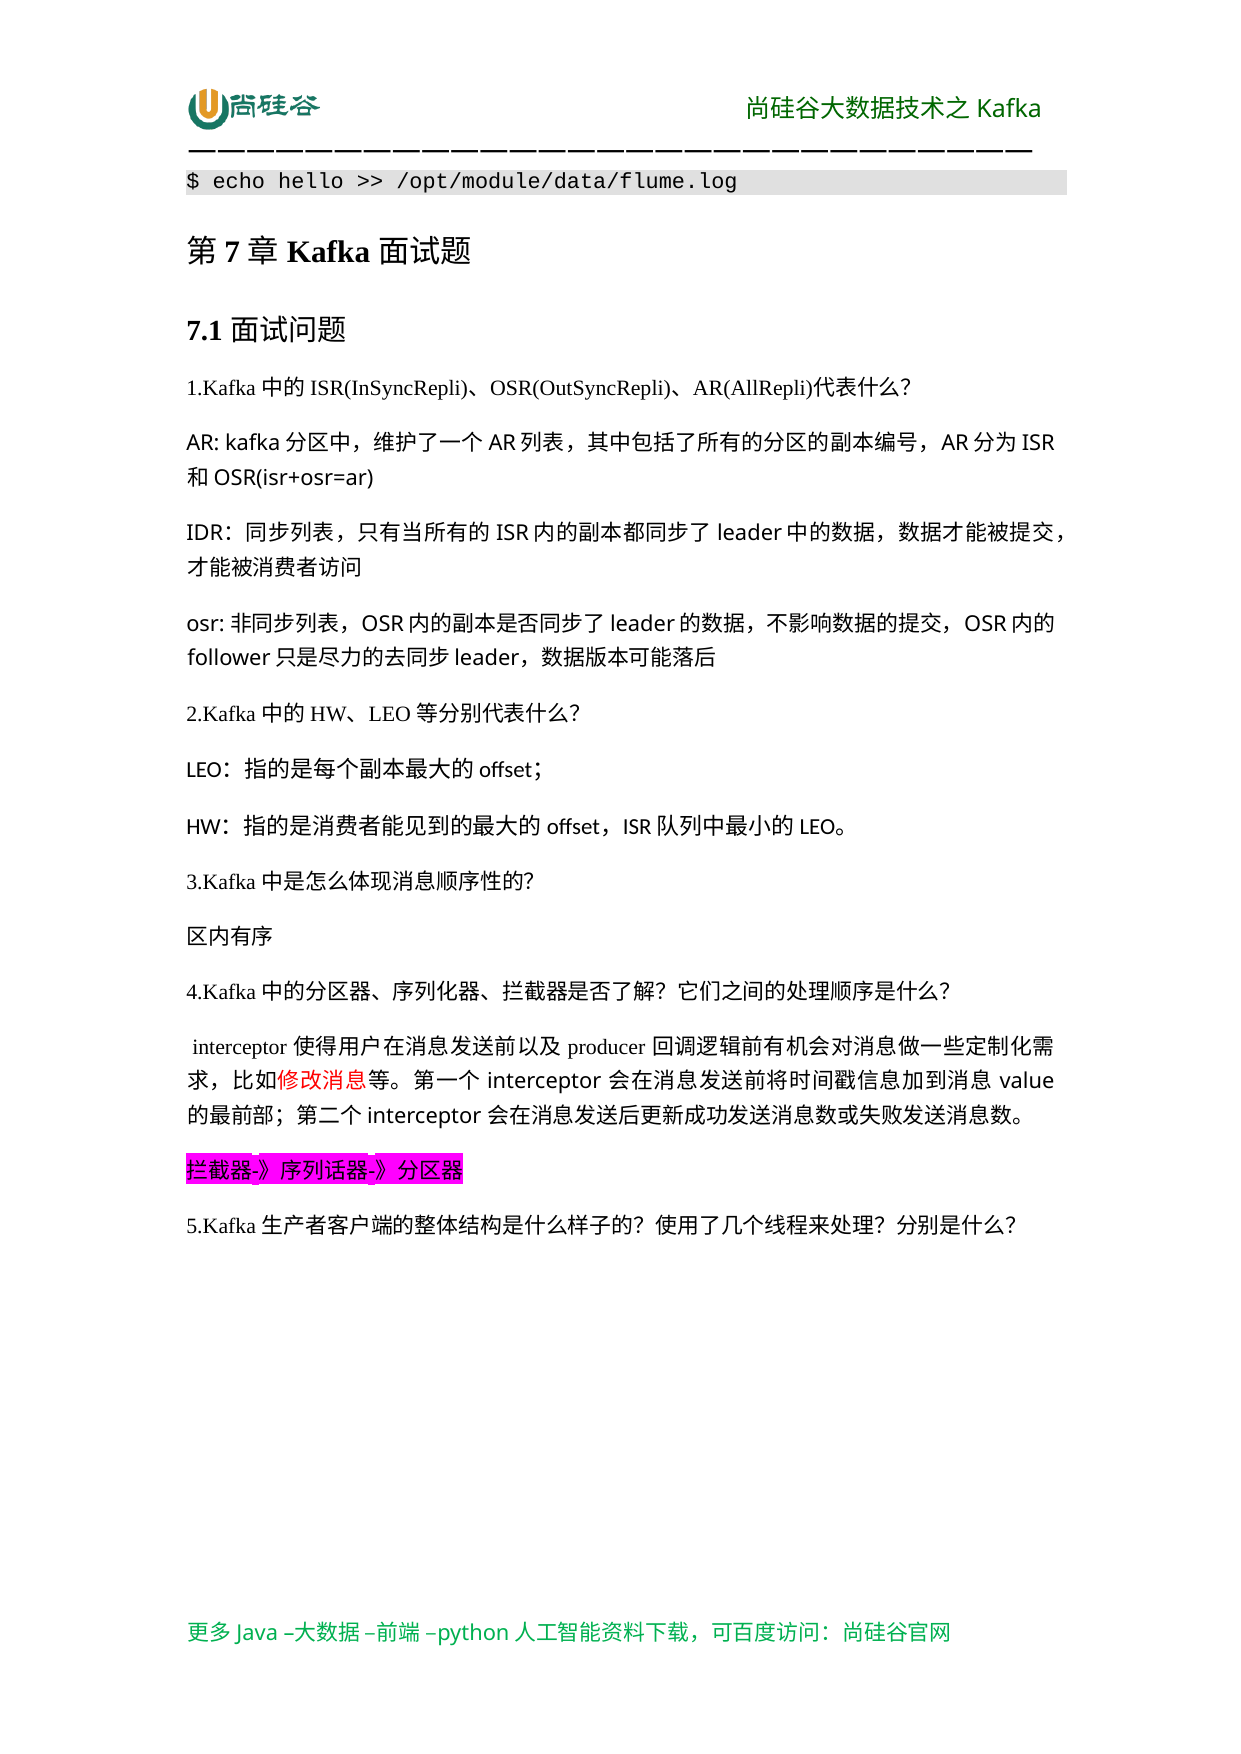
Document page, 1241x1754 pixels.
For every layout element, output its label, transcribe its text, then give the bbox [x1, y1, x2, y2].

text $ echo hello >> /opt/module/data/flume.log [186, 170, 1067, 195]
text 2.Kafka 中的 HW、LEO 等分别代表什么？ [186, 696, 1055, 727]
text 拦截器-》序列话器-》分区器 [375, 1153, 1054, 1185]
text interceptor 使得用户在消息发送前以及 producer 回调逻辑前有机会对消息做一些定制化需求，比如修改消息等。第一个 interceptor 会在消息发送前将时间戳信息加到消息 value 的最前部；第二个 interceptor 会在消息发送后更新成功发送消息数或失败发送消息数。 [186, 1029, 1054, 1129]
picture [187, 88, 320, 130]
subtitle 7.1 面试问题 [186, 306, 1079, 349]
subtitle 第 7 章 Kafka 面试题 [186, 226, 720, 271]
text HW：指的是消费者能见到的最大的 offset，ISR 队列中最小的 LEO。 [186, 808, 1055, 841]
text 区内有序 [186, 919, 1054, 951]
text AR: kafka分区中，维护了一个AR列表，其中包括了所有的分区的副本编号，AR分为ISR和OSR(isr+osr=ar) [186, 425, 1055, 492]
text 5.Kafka 生产者客户端的整体结构是什么样子的？使用了几个线程来处理？分别是什么？ [186, 1208, 1054, 1240]
text 3.Kafka 中是怎么体现消息顺序性的？ [186, 864, 1054, 896]
text LEO：指的是每个副本最大的 offset； [186, 751, 1055, 784]
text 1.Kafka 中的 ISR(InSyncRepli)、OSR(OutSyncRepli)、AR(AllRepli)代表什么？ [186, 370, 1055, 402]
text IDR：同步列表，只有当所有的ISR内的副本都同步了leader中的数据，数据才能被提交，才能被消费者访问 [186, 515, 1055, 582]
text osr: 非同步列表，OSR内的副本是否同步了leader的数据，不影响数据的提交，OSR内的follower只是尽力的去同步leader，数据版本可能落后 [186, 606, 1055, 672]
text 4.Kafka 中的分区器、序列化器、拦截器是否了解？它们之间的处理顺序是什么？ [186, 974, 1054, 1006]
